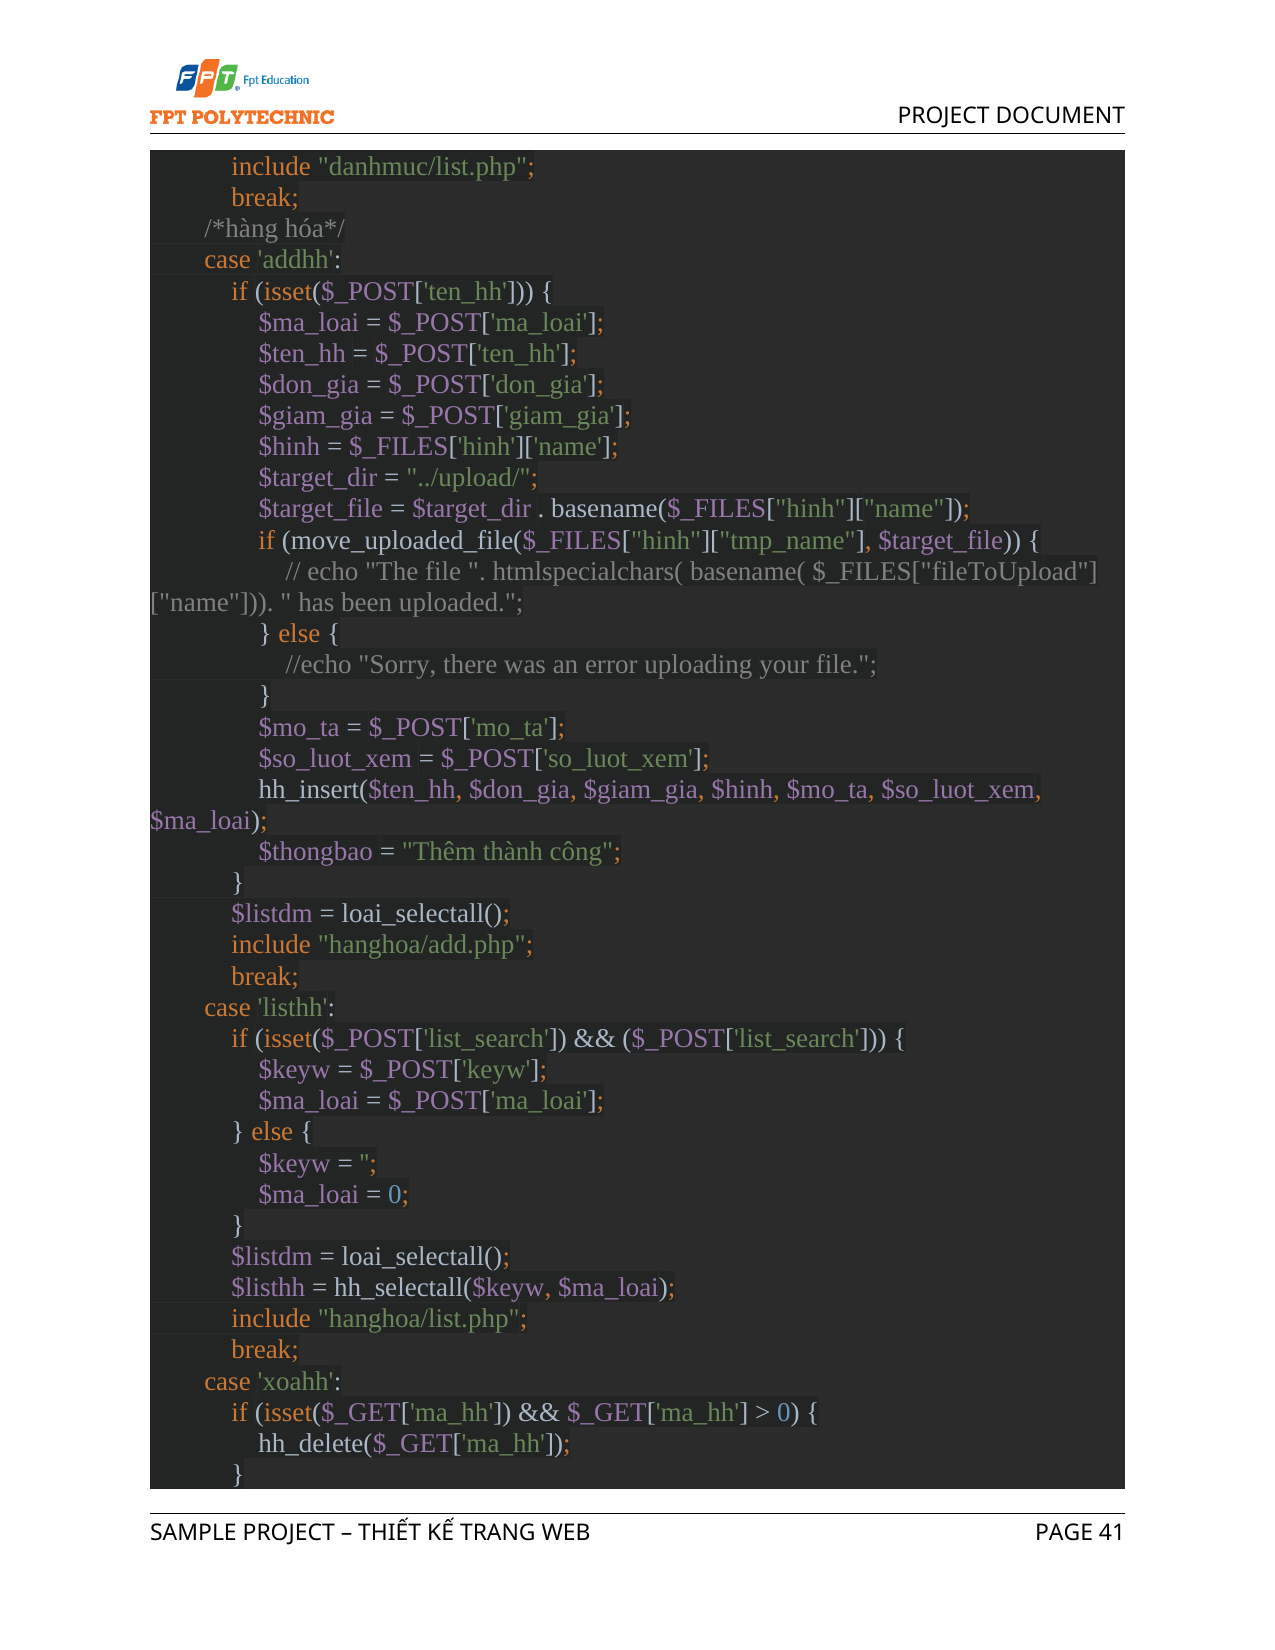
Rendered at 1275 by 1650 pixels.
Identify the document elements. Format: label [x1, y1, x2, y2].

picture [150, 59, 336, 124]
text [150, 150, 1125, 1489]
